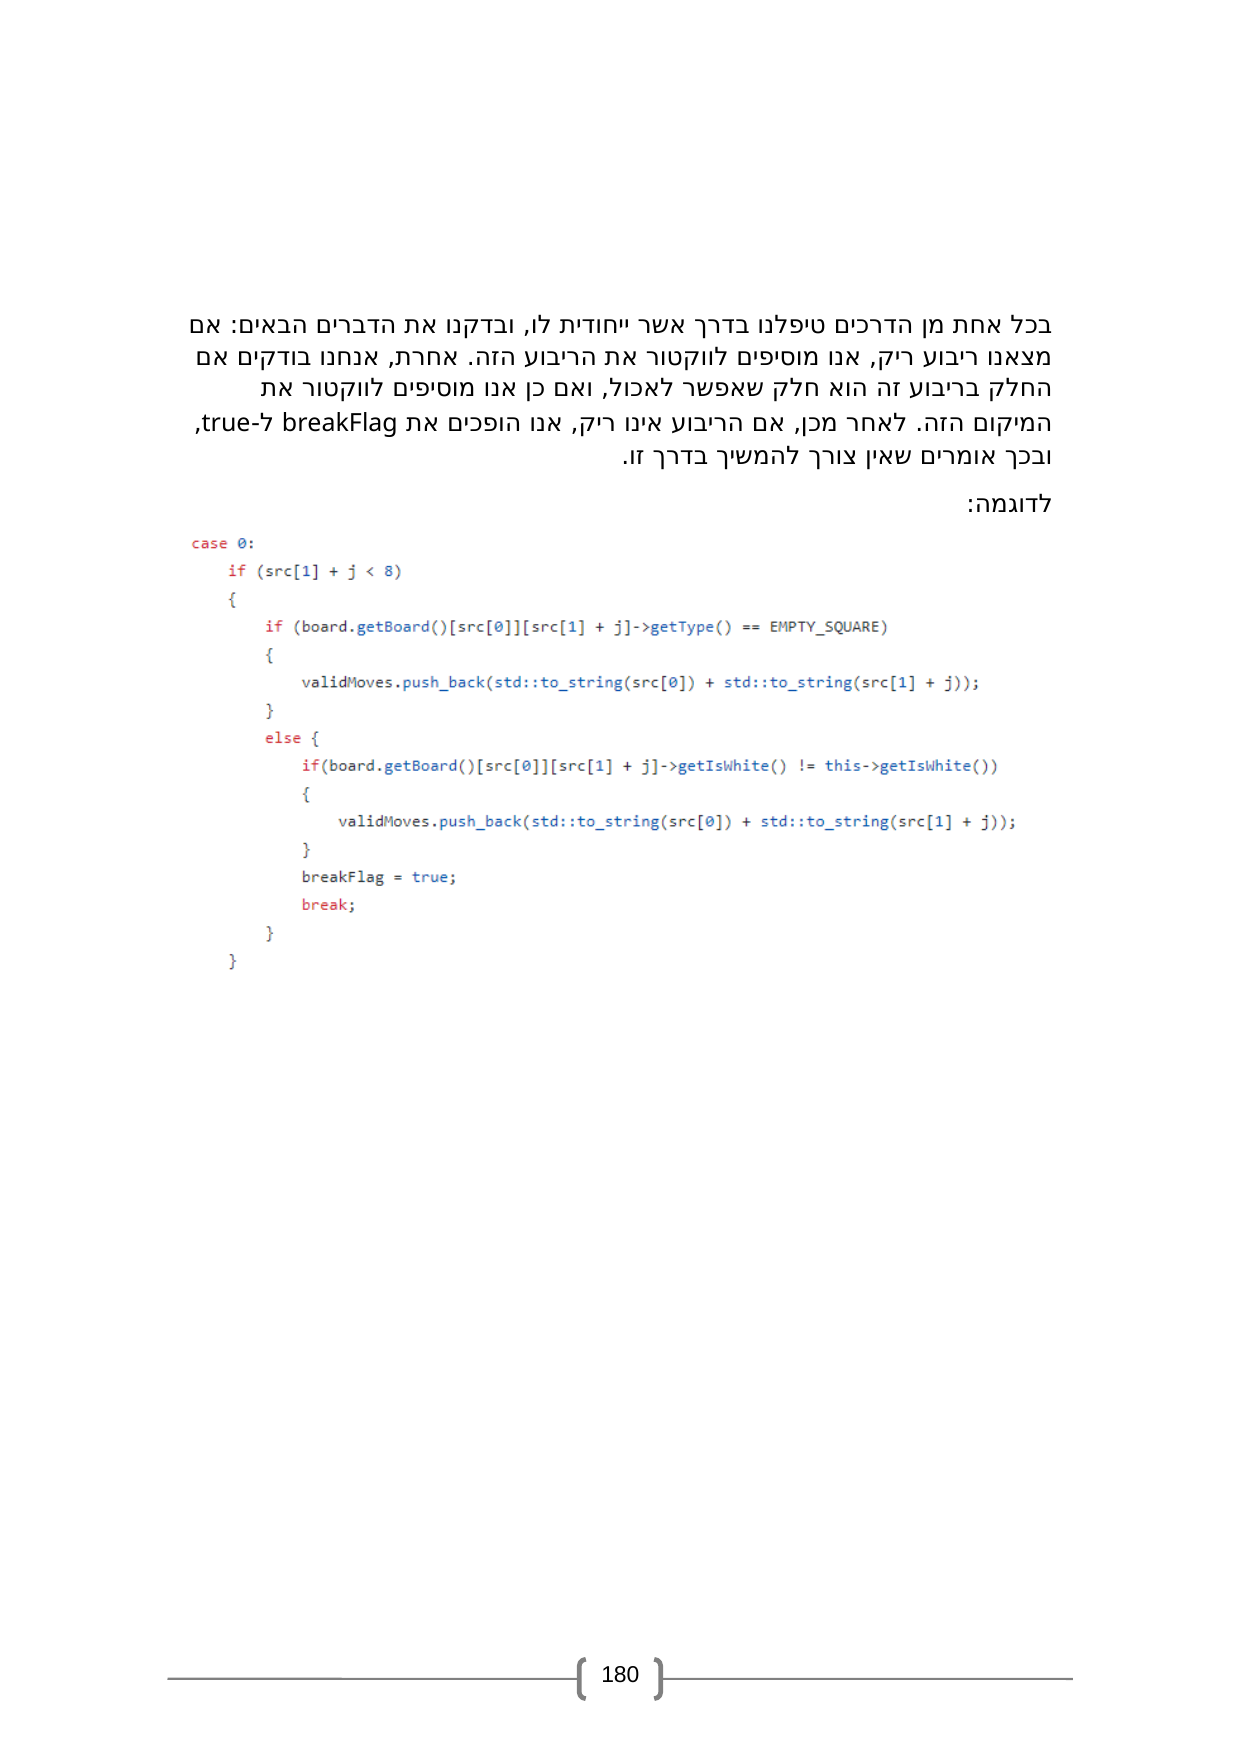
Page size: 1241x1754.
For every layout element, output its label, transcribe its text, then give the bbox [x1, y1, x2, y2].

text לדוגמה: [187, 489, 1053, 518]
picture [187, 537, 1053, 977]
text בכל אחת מן הדרכים טיפלנו בדרך אשר ייחודית לו, ובדקנו את הדברים הבאים: אם מצאנו ריבוע ריק, אנו מוסיפים לווקטור את הריבוע הזה. אחרת, אנחנו בודקים אם החלק בריבוע זה הוא חלק שאפשר לאכול, ואם כן אנו מוסיפים לווקטור את המיקום הזה. לאחר מכן, אם הריבוע אינו ריק, אנו הופכים את breakFlag ל-true, ובכך אומרים שאין צורך להמשיך בדרך זו. [187, 310, 1053, 470]
